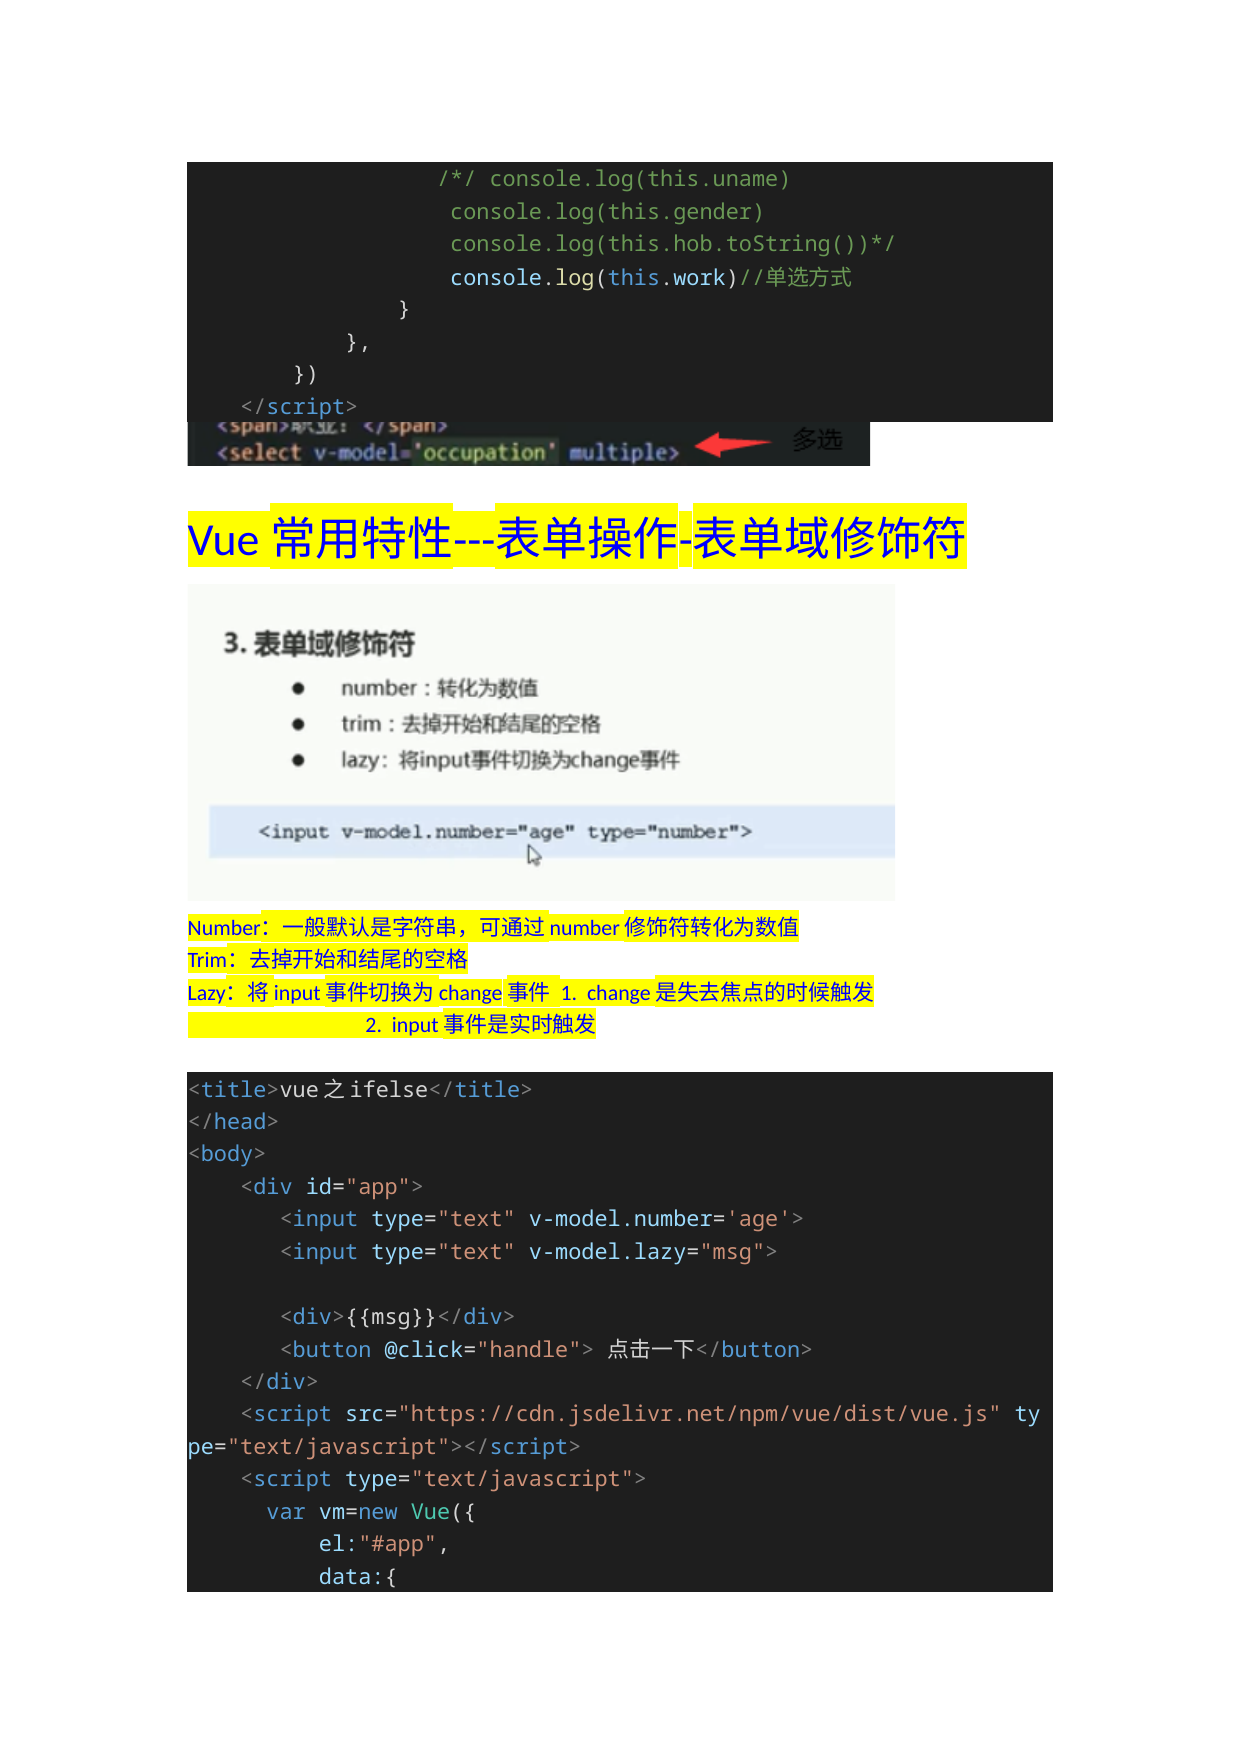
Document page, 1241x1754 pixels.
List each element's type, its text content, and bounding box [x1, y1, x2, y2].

list Vue 常用特性---表单操作-表单域修饰符 [187, 487, 1053, 584]
text <div id="app"> [187, 1169, 1053, 1202]
list Trim：去掉开始和结尾的空格 [187, 942, 1053, 974]
text /*/ console.log(this.uname) [187, 162, 1053, 194]
list Lazy：将input事件切换为change事件 1. change是失去焦点的时候触发 [187, 974, 1053, 1007]
text <script type="text/javascript"> [187, 1462, 1053, 1494]
text var vm=new Vue({ [187, 1494, 1053, 1527]
text <script src="https://cdn.jsdelivr.net/npm/vue/dist/vue.js" type="text/javascript"></script> [187, 1397, 1053, 1462]
text <input type="text" v-model.lazy="msg"> [187, 1234, 1053, 1267]
text el:"#app", [187, 1527, 1053, 1559]
text <title>vue之ifelse</title> [349, 1072, 1053, 1104]
text </script> [187, 389, 1053, 422]
picture [187, 584, 896, 901]
text console.log(this.hob.toString())*/ [187, 227, 1053, 259]
picture [187, 422, 871, 466]
text </div> [187, 1364, 1053, 1397]
text }, [187, 324, 1053, 357]
text console.log(this.work)//单选方式 [187, 259, 1053, 292]
text <button @click="handle"> 点击一下</button> [695, 1332, 1053, 1364]
list Number：一般默认是字符串，可通过number修饰符转化为数值 [187, 909, 1053, 942]
text }) [187, 357, 1053, 389]
text </head> [187, 1104, 1053, 1137]
text <body> [187, 1137, 1053, 1169]
text data:{ [187, 1559, 1053, 1592]
list 2. input事件是实时触发 [187, 1007, 1053, 1039]
text } [187, 292, 1053, 324]
text <div>{{msg}}</div> [187, 1299, 1053, 1332]
text <input type="text" v-model.number='age'> [187, 1202, 1053, 1234]
text console.log(this.gender) [187, 194, 1053, 227]
